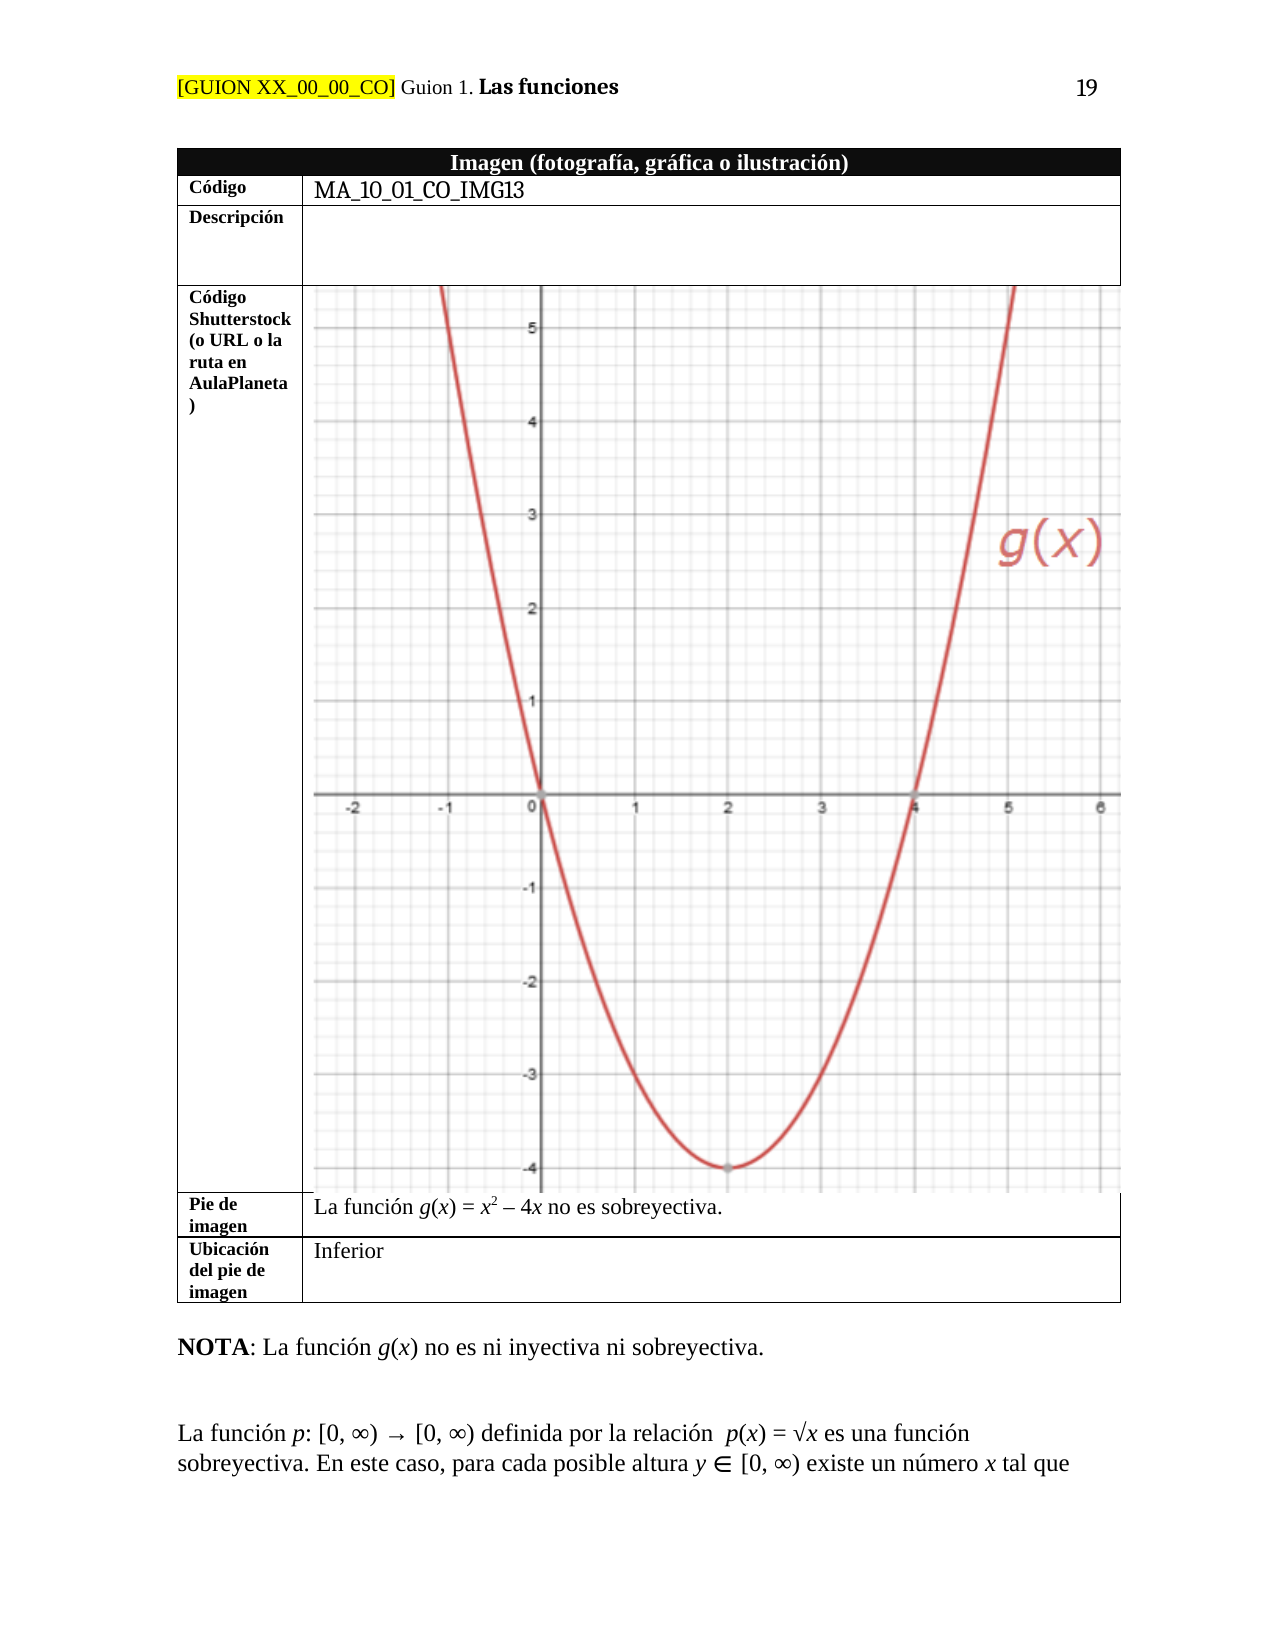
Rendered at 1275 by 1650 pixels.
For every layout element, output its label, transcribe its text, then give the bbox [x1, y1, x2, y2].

picture [313, 286, 1121, 1193]
table_cell [303, 286, 313, 1192]
table_cell Código [178, 176, 302, 205]
text La función p: [0, ∞) → [0, ∞) definida por la relación p(x) = √x es una función sobreyectiva. En este caso, para cada posible altura y ∈ [0, ∞) existe un número x tal que [177, 1418, 1098, 1477]
table_cell MA_10_01_CO_IMG13 [303, 176, 1120, 205]
table_cell Pie de imagen [178, 1193, 302, 1236]
text NOTA: La función g(x) no es ni inyectiva ni sobreyectiva. [177, 1332, 1098, 1361]
table_cell La función g(x) = x2 – 4x no es sobreyectiva. [303, 1193, 1120, 1236]
table_cell Código Shutterstock (o URL o la ruta en AulaPlaneta) [178, 286, 302, 1192]
table_cell Inferior [303, 1238, 1120, 1302]
table_header Imagen (fotografía, gráfica o ilustración) [178, 149, 1120, 175]
table_cell Ubicación del pie de imagen [178, 1238, 302, 1302]
table_cell [303, 206, 1120, 285]
table_cell Descripción [178, 206, 302, 285]
